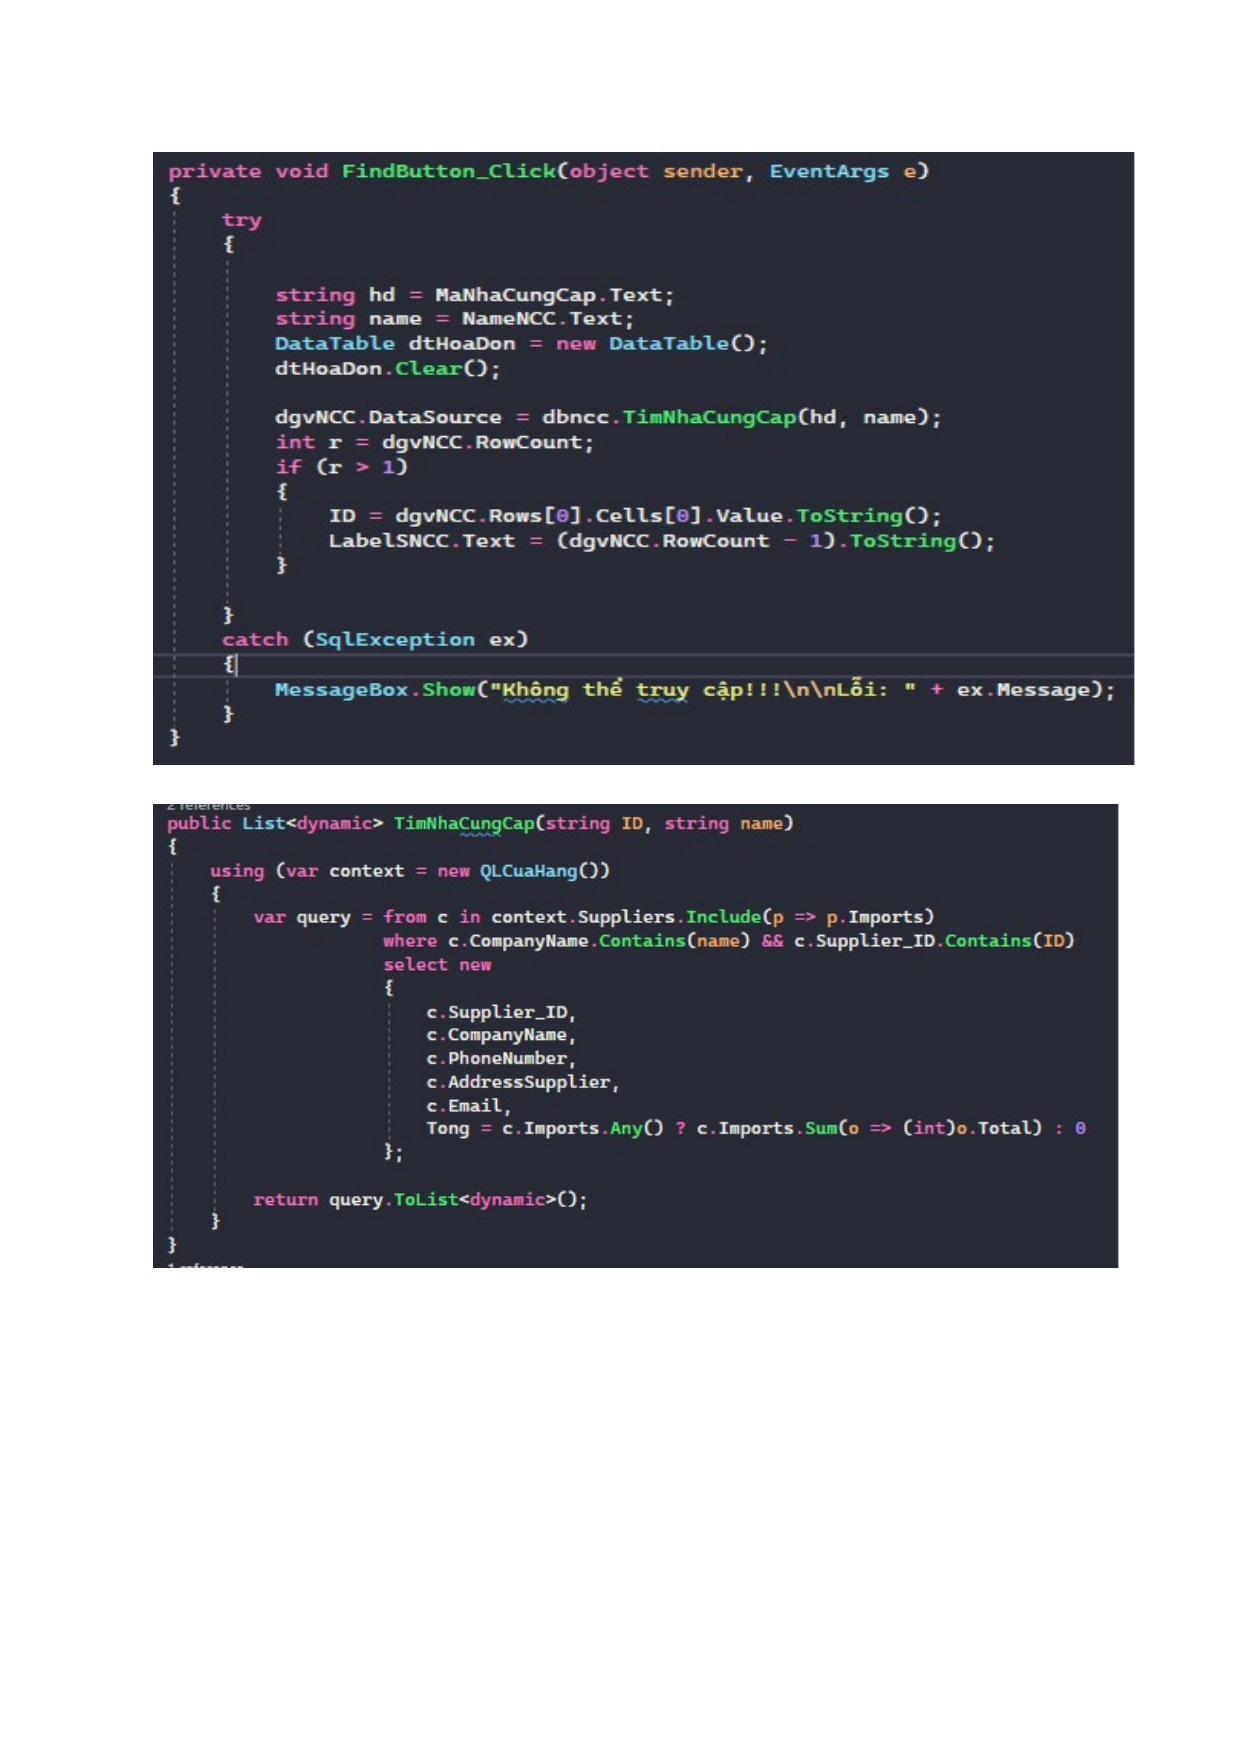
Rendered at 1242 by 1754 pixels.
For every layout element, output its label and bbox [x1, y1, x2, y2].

picture [153, 804, 1119, 1268]
picture [153, 152, 1135, 765]
